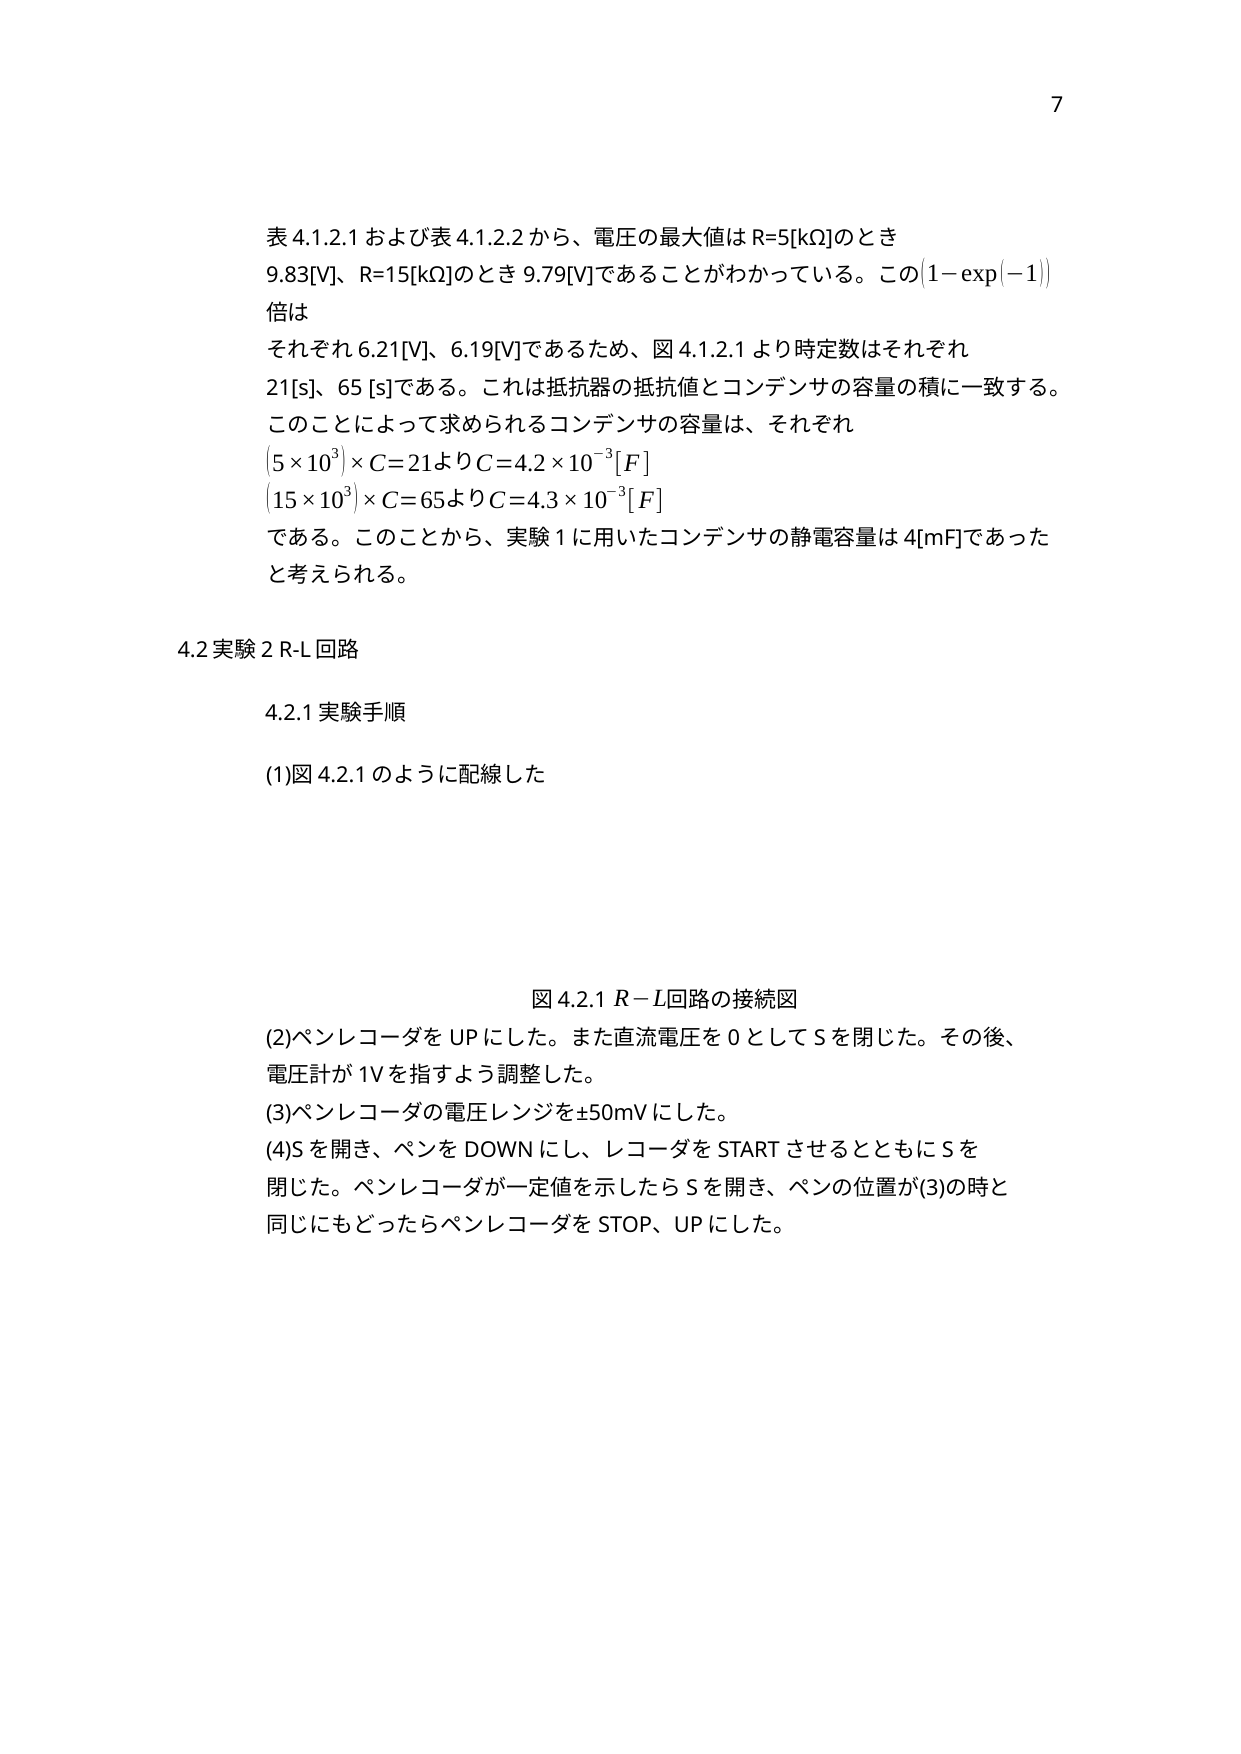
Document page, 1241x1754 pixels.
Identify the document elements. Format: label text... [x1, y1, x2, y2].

text (3)ペンレコーダの電圧レンジを±50mVにした。 [266, 1092, 1063, 1129]
text (4)Sを開き、ペンをDOWNにし、レコーダをSTARTさせるとともにSを 閉じた。ペンレコーダが一定値を示したらSを開き、ペンの位置が(3)の時と 同じにもどったらペンレコーダをSTOP、UPにした。 [266, 1129, 1063, 1242]
subtitle 4.2実験2 R-L回路 [177, 629, 1063, 667]
text である。このことから、実験1に用いたコンデンサの静電容量は4[mF]であったと考えられる。 [266, 517, 1063, 592]
text 図4.2.1 回路の接続図 [266, 979, 1063, 1017]
text (2)ペンレコーダをUPにした。また直流電圧を0としてSを閉じた。その後、 電圧計が1Vを指すよう調整した。 [266, 1017, 1063, 1092]
text より [266, 442, 1063, 479]
text より [266, 479, 1063, 517]
subtitle 4.2.1実験手順 [265, 692, 1063, 729]
text (1)図4.2.1のように配線した [266, 754, 1063, 792]
text 表4.1.2.1および表4.1.2.2から、電圧の最大値はR=5[kΩ]のとき9.83[V]、R=15[kΩ]のとき9.79[V]であることがわかっている。この倍は それぞれ6.21[V]、6.19[V]であるため、図4.1.2.1より時定数はそれぞれ21[s]、65 [s]である。これは抵抗器の抵抗値とコンデンサの容量の積に一致する。このことによって求められるコンデンサの容量は、それぞれ [266, 217, 1063, 442]
